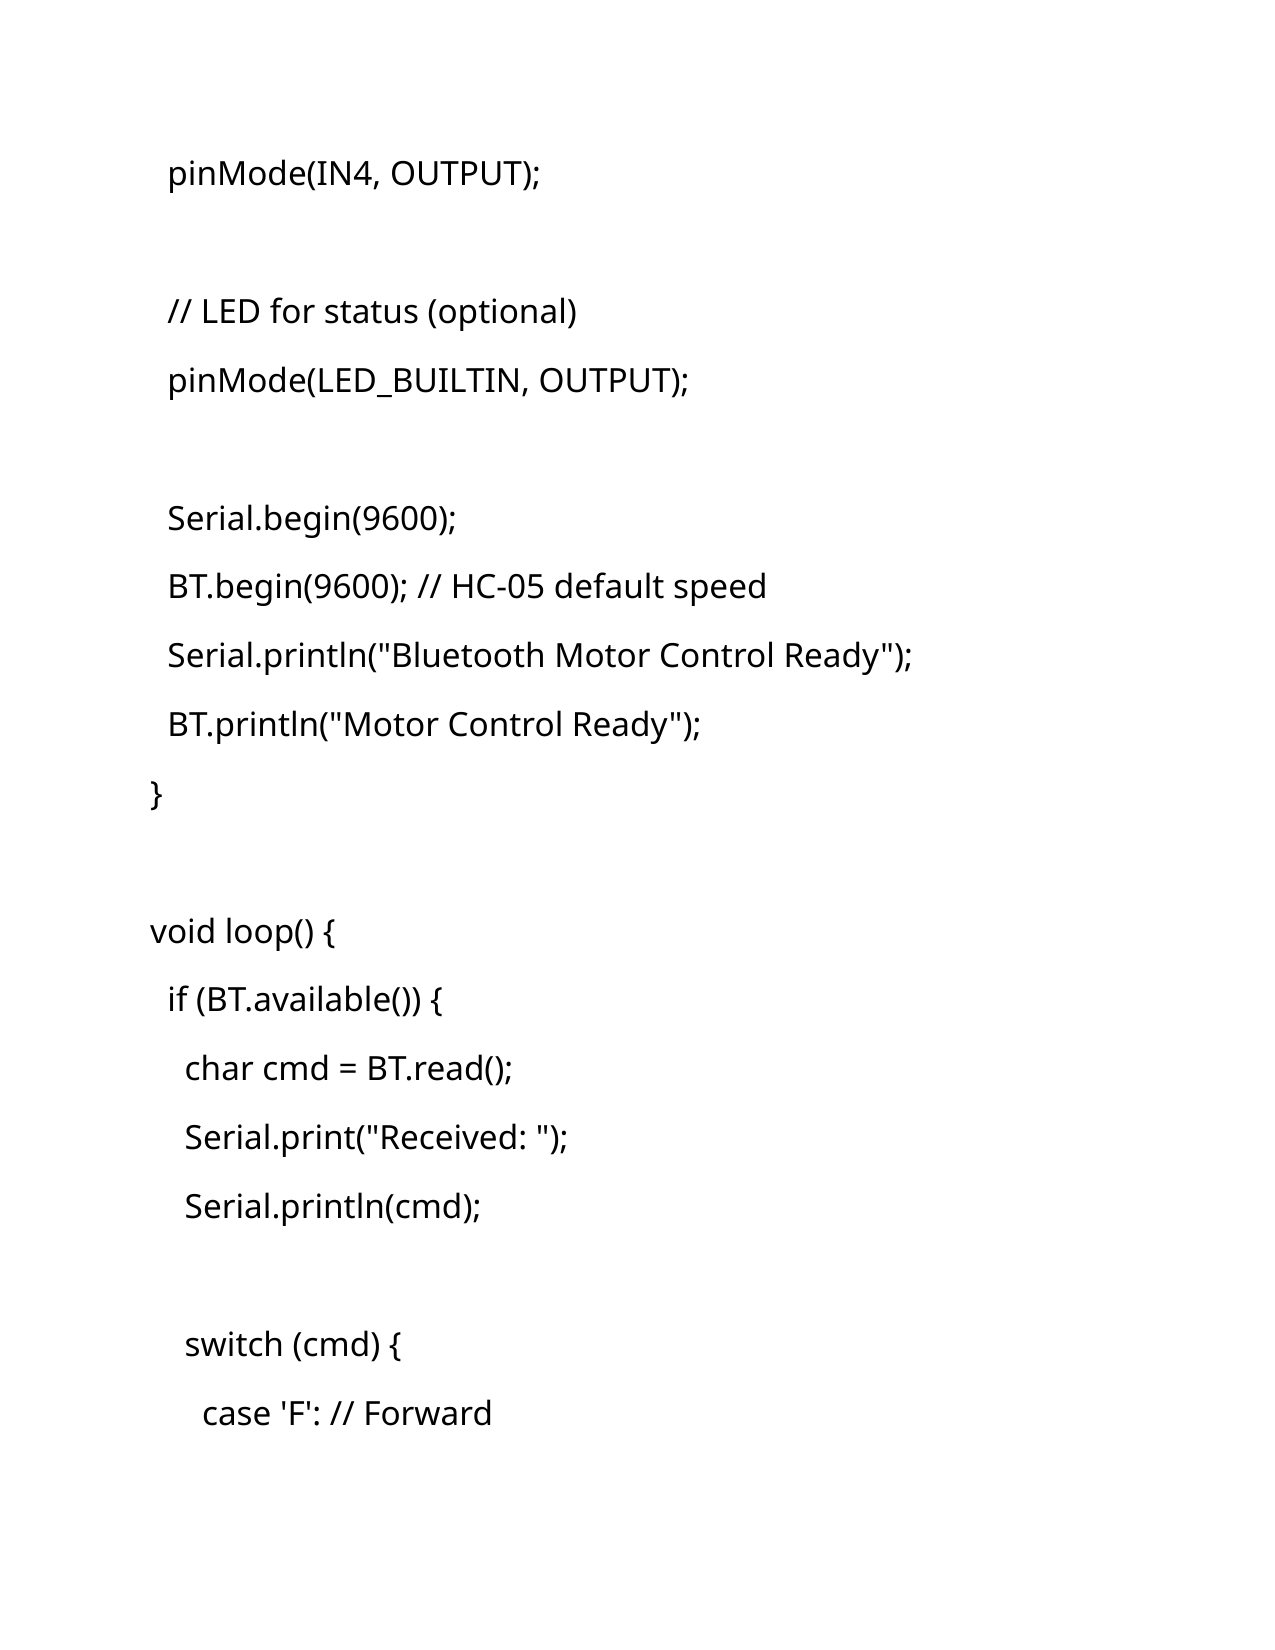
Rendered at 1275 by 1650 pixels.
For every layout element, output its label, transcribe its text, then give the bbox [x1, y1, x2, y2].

text BT.begin(9600); // HC-05 default speed [150, 563, 1125, 608]
text BT.println("Motor Control Ready"); [150, 701, 1125, 746]
text Serial.println(cmd); [150, 1183, 1125, 1228]
text pinMode(LED_BUILTIN, OUTPUT); [150, 357, 1125, 402]
text if (BT.available()) { [150, 976, 1125, 1022]
text Serial.begin(9600); [150, 494, 1125, 540]
text Serial.print("Received: "); [150, 1114, 1125, 1159]
text switch (cmd) { [150, 1321, 1125, 1366]
text case 'F': // Forward [150, 1389, 1125, 1435]
text char cmd = BT.read(); [150, 1045, 1125, 1091]
text Serial.println("Bluetooth Motor Control Ready"); [150, 632, 1125, 677]
text // LED for status (optional) [150, 288, 1125, 333]
text } [150, 770, 1125, 815]
text pinMode(IN4, OUTPUT); [150, 150, 1125, 195]
text void loop() { [150, 907, 1125, 953]
